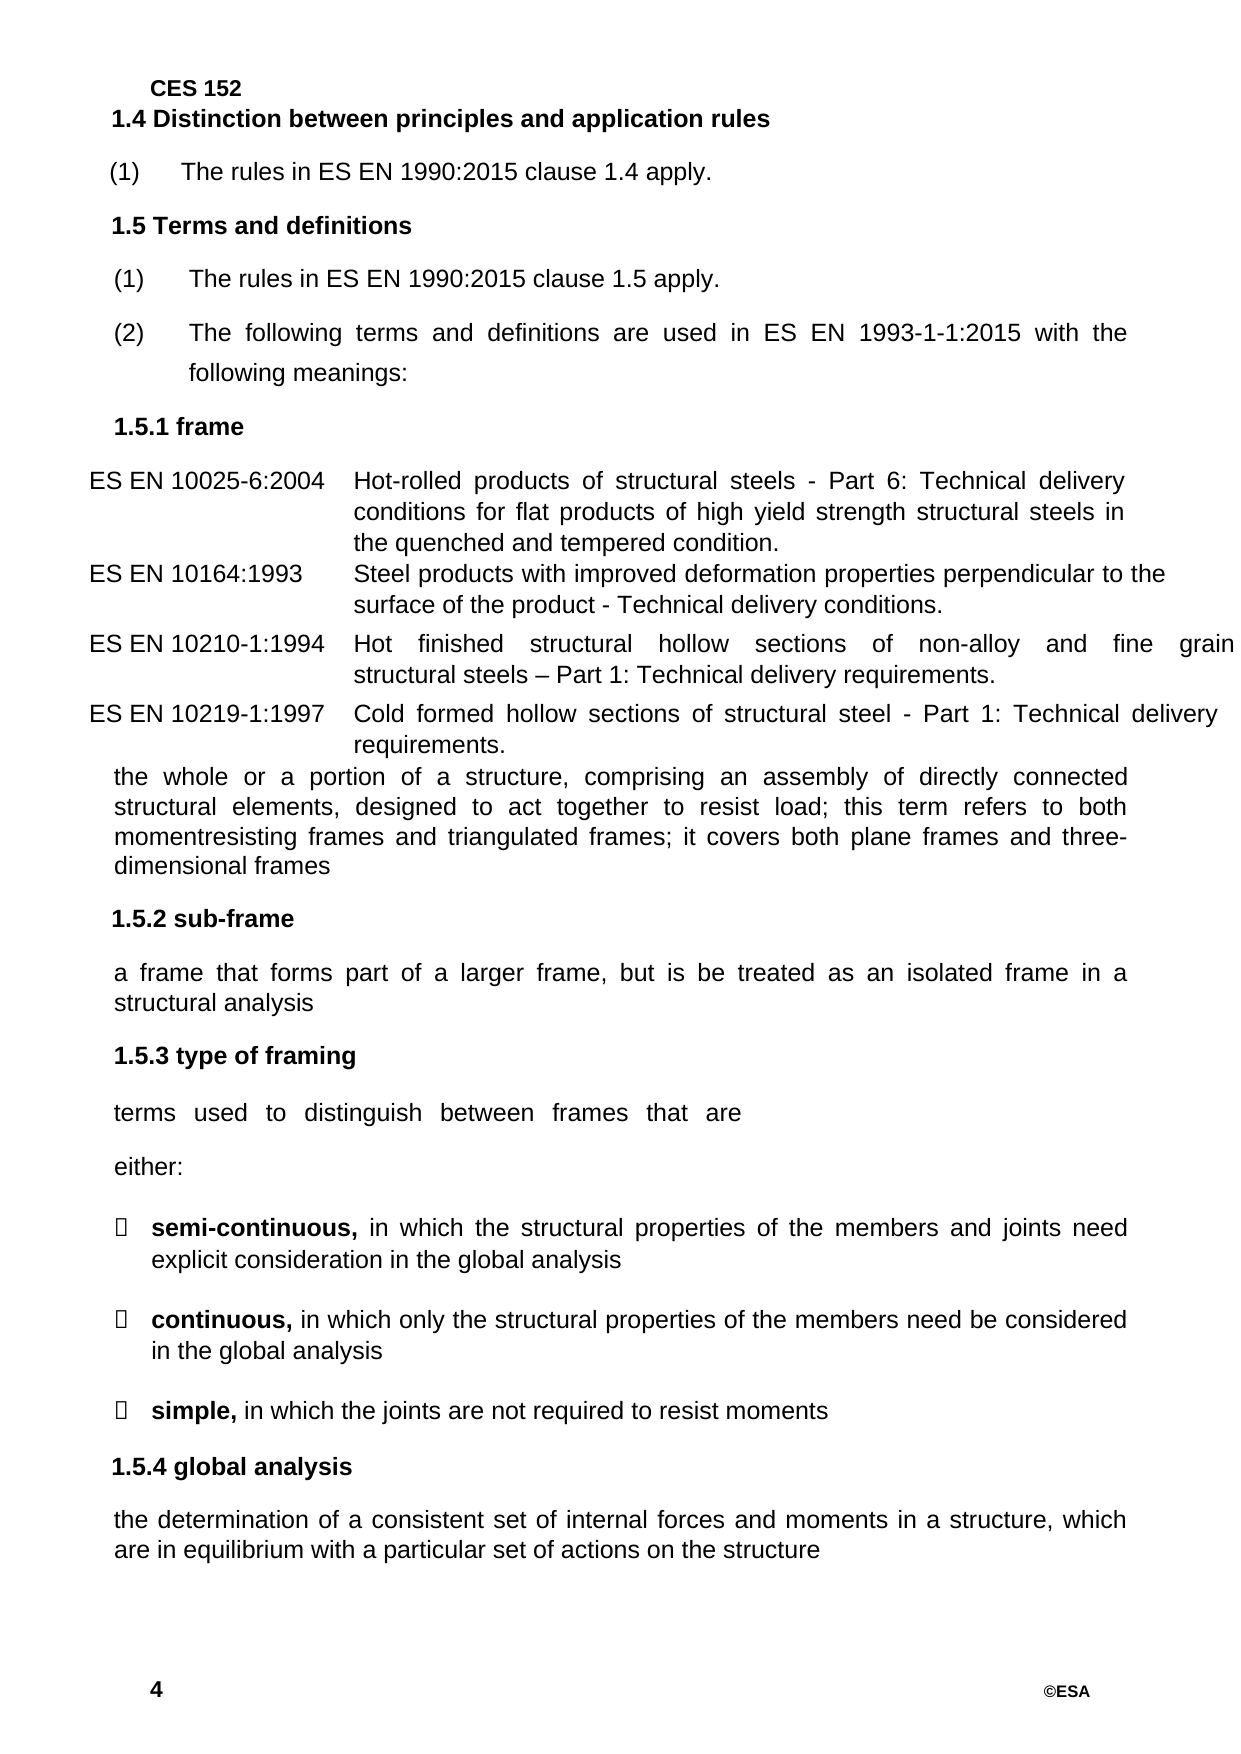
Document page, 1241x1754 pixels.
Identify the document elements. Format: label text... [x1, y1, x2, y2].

table_cell Steel products with improved deformation properties perpendicular to the surface of the product - Technical delivery conditions. [353, 559, 1237, 629]
list The following terms and definitions are used in ES EN 1993-1-1:2015 with the following meanings: [113, 318, 1129, 387]
subtitle 1.5 Terms and definitions [111, 211, 1140, 239]
table_header ES EN 10025-6:2004 [89, 466, 353, 559]
list simple, in which the joints are not required to resist moments [113, 1393, 1129, 1427]
list semi-continuous, in which the structural properties of the members and joints need explicit consideration in the global analysis [113, 1210, 1129, 1273]
table_cell Hot finished structural hollow sections of non-alloy and fine grain structural steels – Part 1: Technical delivery requirements. [353, 629, 1237, 699]
list The rules in ES EN 1990:2015 clause 1.5 apply. [113, 264, 1129, 293]
text the determination of a consistent set of internal forces and moments in a structure, which are in equilibrium with a particular set of actions on the structure [113, 1505, 1129, 1564]
subtitle 1.5.1 frame [113, 412, 1129, 441]
list continuous, in which only the structural properties of the members need be considered in the global analysis [113, 1301, 1129, 1365]
subtitle 1.5.2 sub-frame [111, 904, 1140, 933]
table_cell Cold formed hollow sections of structural steel - Part 1: Technical delivery requirements. [353, 699, 1237, 762]
subtitle 1.4 Distinction between principles and application rules [111, 104, 1140, 132]
table_cell ES EN 10210-1:1994 [89, 629, 353, 699]
text terms used to distinguish between frames that are either: [113, 1098, 742, 1181]
text (1) The rules in ES EN 1990:2015 clause 1.4 apply. [89, 157, 1142, 186]
subtitle 1.5.3 type of framing [113, 1041, 742, 1070]
text the whole or a portion of a structure, comprising an assembly of directly connected structural elements, designed to act together to resist load; this term refers to both momentresisting frames and triangulated frames; it covers both plane frames and three-dimensional frames [113, 762, 1129, 880]
text a frame that forms part of a larger frame, but is be treated as an isolated frame in a structural analysis [113, 958, 1129, 1016]
table_cell ES EN 10219-1:1997 [89, 699, 353, 762]
subtitle 1.5.4 global analysis [111, 1452, 1140, 1480]
table_header Hot-rolled products of structural steels - Part 6: Technical delivery conditions for flat products of high yield strength structural steels in the quenched and tempered condition. [353, 466, 1237, 559]
table_cell ES EN 10164:1993 [89, 559, 353, 629]
